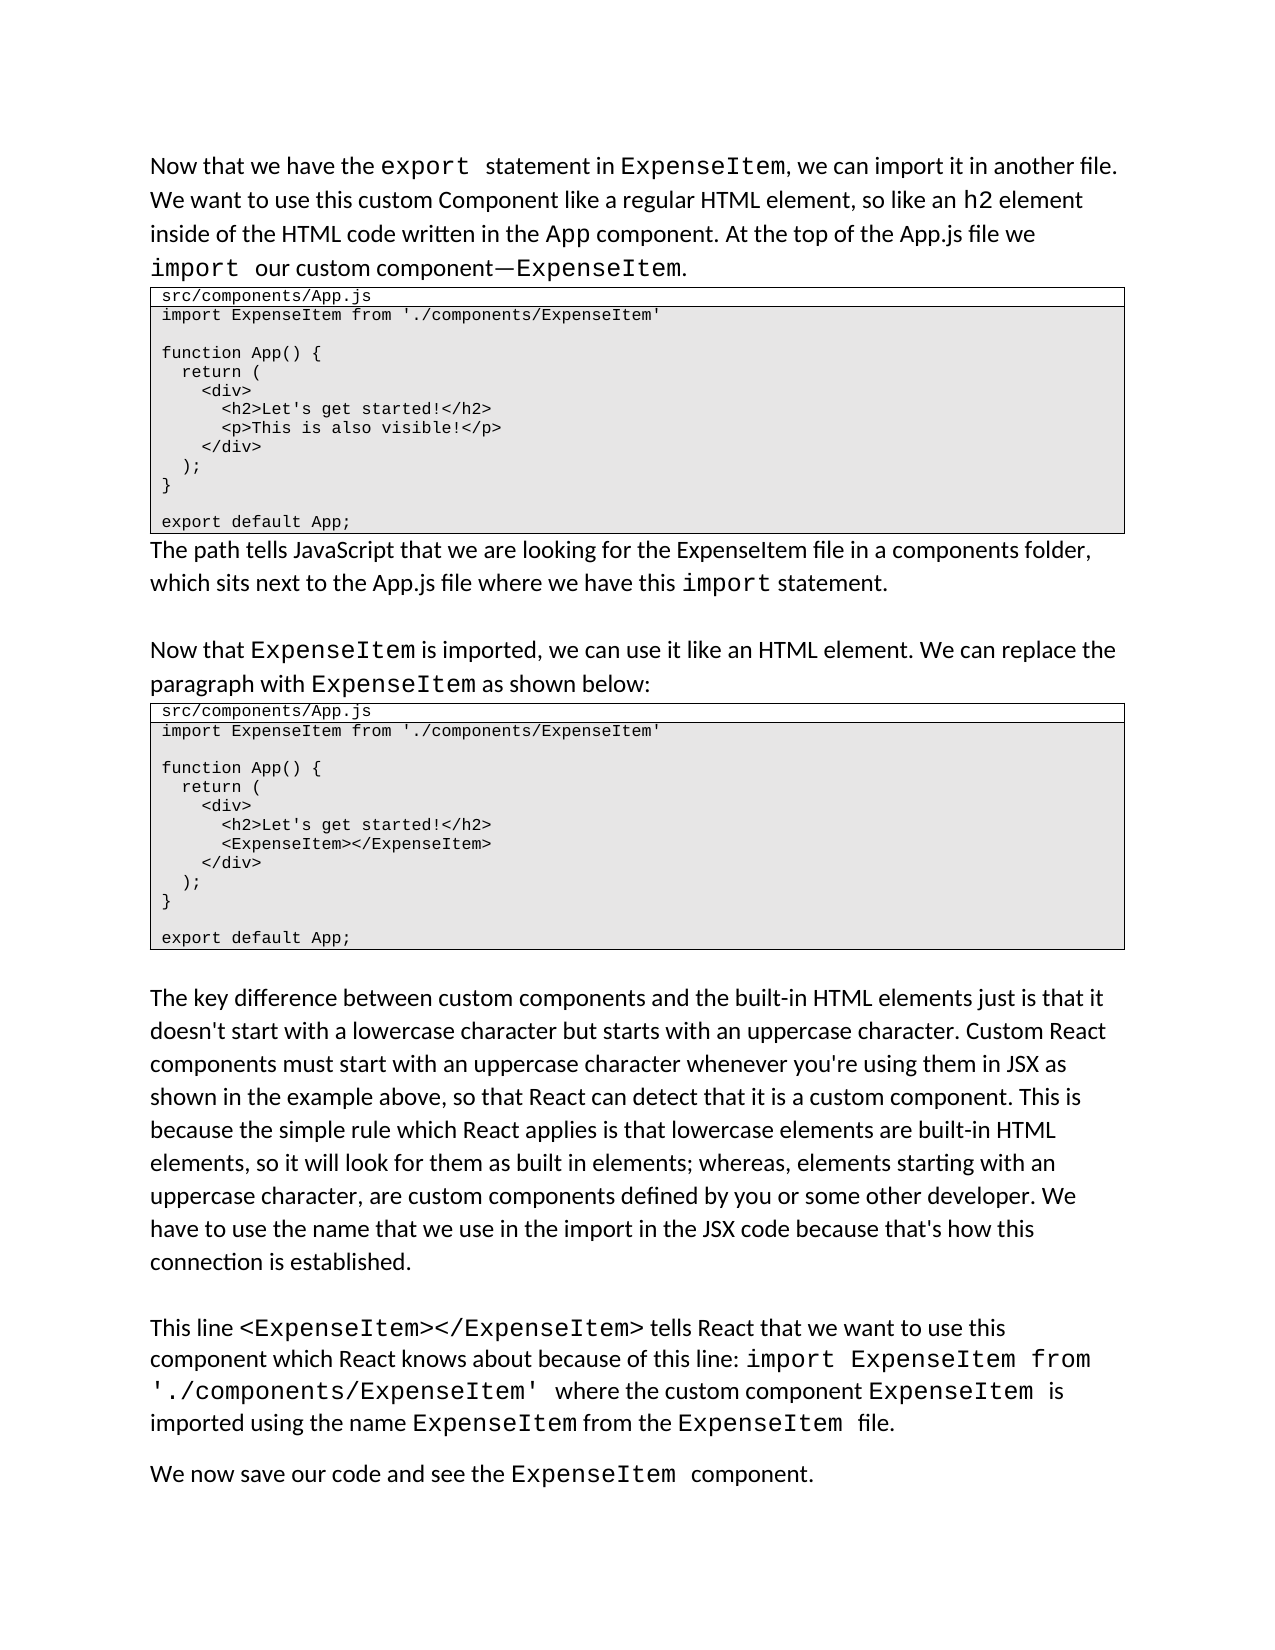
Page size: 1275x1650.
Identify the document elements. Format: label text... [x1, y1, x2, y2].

table_cell import ExpenseItem from './components/ExpenseItem' function App() { return ( <div> <h2>Let's get started!</h2> <ExpenseItem></ExpenseItem> </div> ); } export default App; [151, 723, 1124, 949]
text Now that we have the export statement in ExpenseItem, we can import it in another file. We want to use this custom Component like a regular HTML element, so like an h2 element inside of the HTML code written in the App component. At the top of the App.js file we import our custom component—ExpenseItem. [150, 150, 1125, 284]
table_header src/components/App.js [151, 288, 1124, 306]
table_header src/components/App.js [151, 704, 1124, 722]
text The key difference between custom components and the built-in HTML elements just is that it doesn't start with a lowercase character but starts with an uppercase character. Custom React components must start with an uppercase character whenever you're using them in JSX as shown in the example above, so that React can detect that it is a custom component. This is because the simple rule which React applies is that lowercase elements are built-in HTML elements, so it will look for them as built in elements; whereas, elements starting with an uppercase character, are custom components defined by you or some other developer. We have to use the name that we use in the import in the JSX code because that's how this connection is established. [150, 983, 1125, 1276]
text Now that ExpenseItem is imported, we can use it like an HTML element. We can replace the paragraph with ExpenseItem as shown below: [150, 634, 1125, 700]
table_cell import ExpenseItem from './components/ExpenseItem' function App() { return ( <div> <h2>Let's get started!</h2> <p>This is also visible!</p> </div> ); } export default App; [151, 307, 1124, 533]
text We now save our code and see the ExpenseItem component. [150, 1458, 1125, 1489]
text The path tells JavaScript that we are looking for the ExpenseItem file in a components folder, which sits next to the App.js file where we have this import statement. [150, 534, 1125, 599]
text This line <ExpenseItem></ExpenseItem> tells React that we want to use this component which React knows about because of this line: import ExpenseItem from './components/ExpenseItem' where the custom component ExpenseItem is imported using the name ExpenseItem from the ExpenseItem file. [150, 1312, 1125, 1439]
